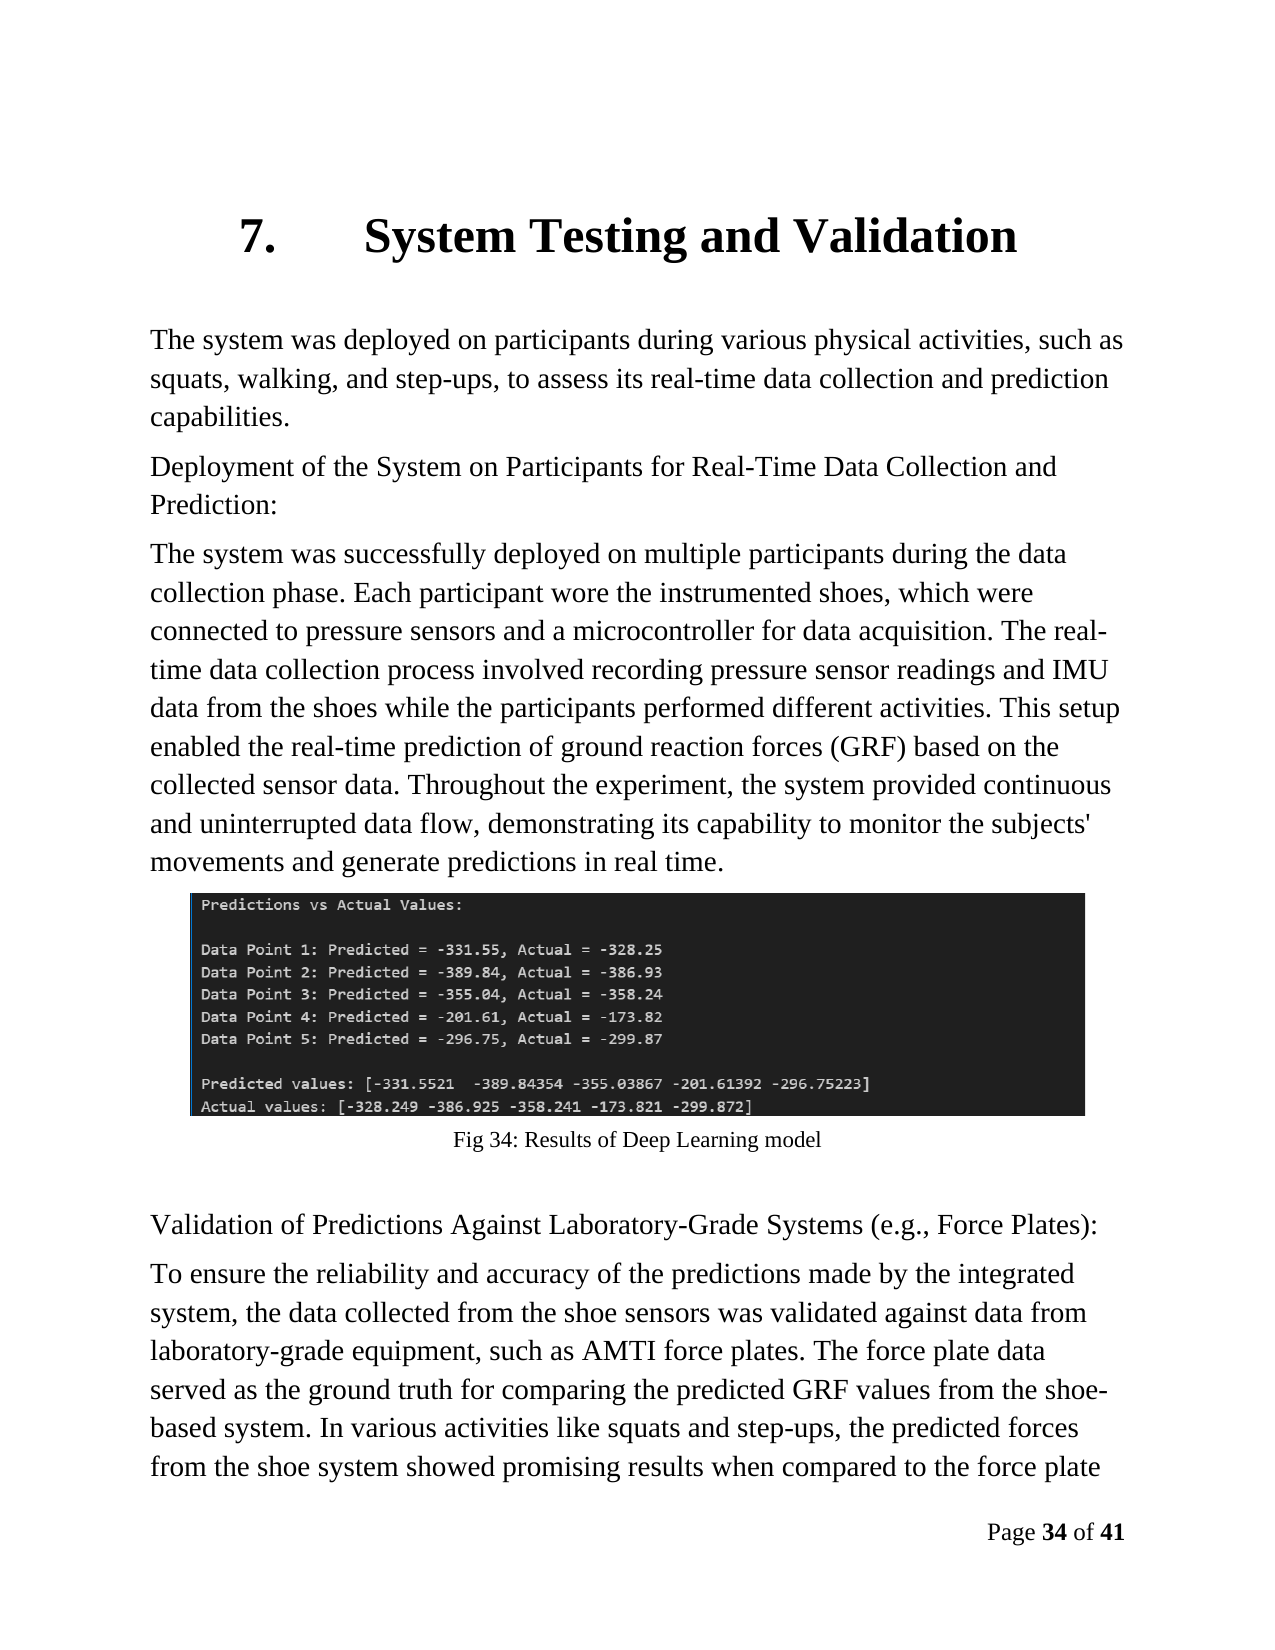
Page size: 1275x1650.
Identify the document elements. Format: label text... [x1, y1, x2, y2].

text Fig 34: Results of Deep Learning model [150, 1126, 1125, 1153]
subtitle System Testing and Validation [187, 205, 1069, 263]
text The system was deployed on participants during various physical activities, such as squats, walking, and step-ups, to assess its real-time data collection and prediction capabilities. [150, 322, 1125, 433]
text Deployment of the System on Participants for Real-Time Data Collection and Prediction: [150, 449, 1125, 521]
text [150, 1256, 1125, 1482]
text Validation of Predictions Against Laboratory-Grade Systems (e.g., Force Plates): [150, 1207, 1125, 1241]
picture [190, 893, 1086, 1116]
text The system was successfully deployed on multiple participants during the data collection phase. Each participant wore the instrumented shoes, which were connected to pressure sensors and a microcontroller for data acquisition. The real-time data collection process involved recording pressure sensor readings and IMU data from the shoes while the participants performed different activities. This setup enabled the real-time prediction of ground reaction forces (GRF) based on the collected sensor data. Throughout the experiment, the system provided continuous and uninterrupted data flow, demonstrating its capability to monitor the subjects' movements and generate predictions in real time. [150, 536, 1125, 878]
